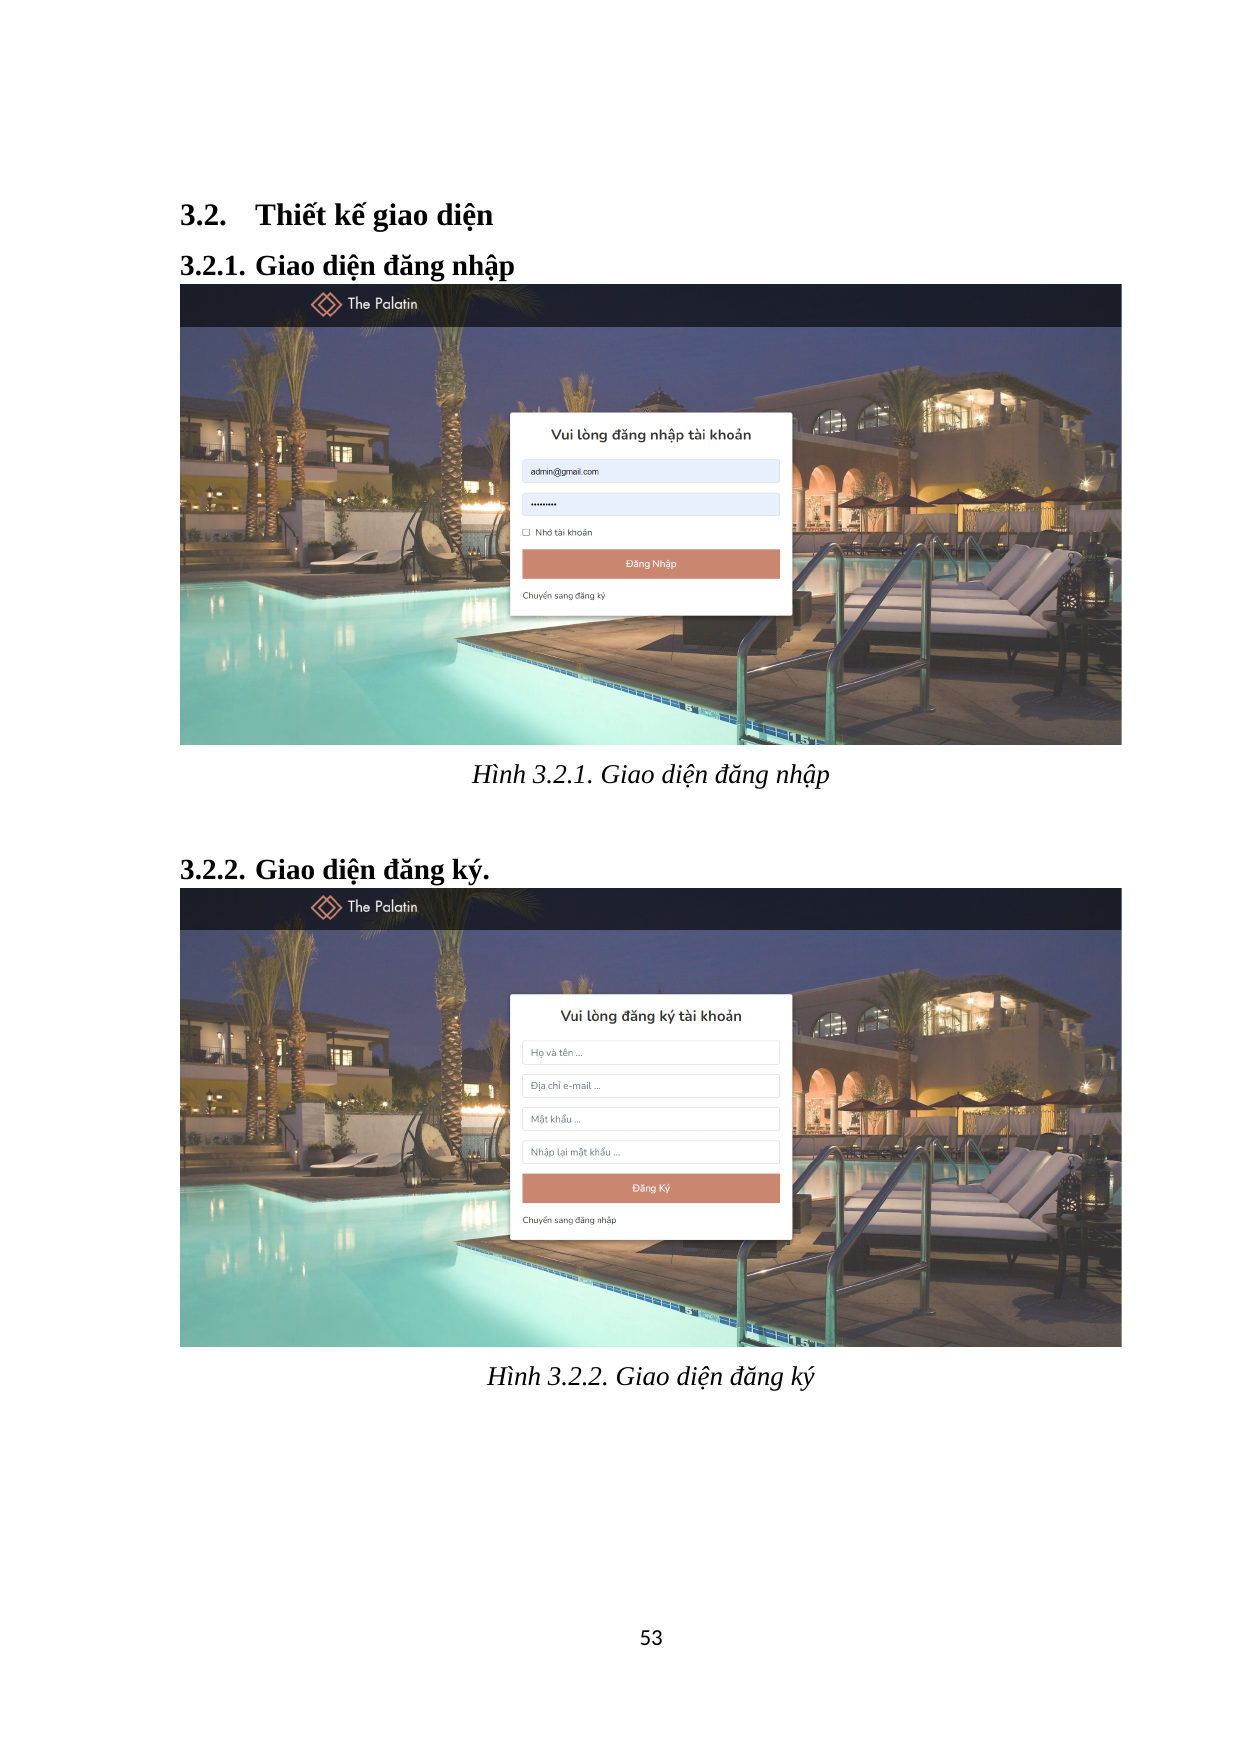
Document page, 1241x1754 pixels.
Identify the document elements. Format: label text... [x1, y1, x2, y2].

picture [180, 284, 1122, 745]
subtitle Giao diện đăng nhập [180, 248, 1122, 281]
subtitle Thiết kế giao diện [180, 197, 1122, 233]
subtitle Giao diện đăng ký. [180, 852, 1122, 885]
text Hình 3.2.2. Giao diện đăng ký [180, 1361, 1122, 1392]
picture [180, 888, 1122, 1347]
text Hình 3.2.1. Giao diện đăng nhập [180, 758, 1122, 790]
